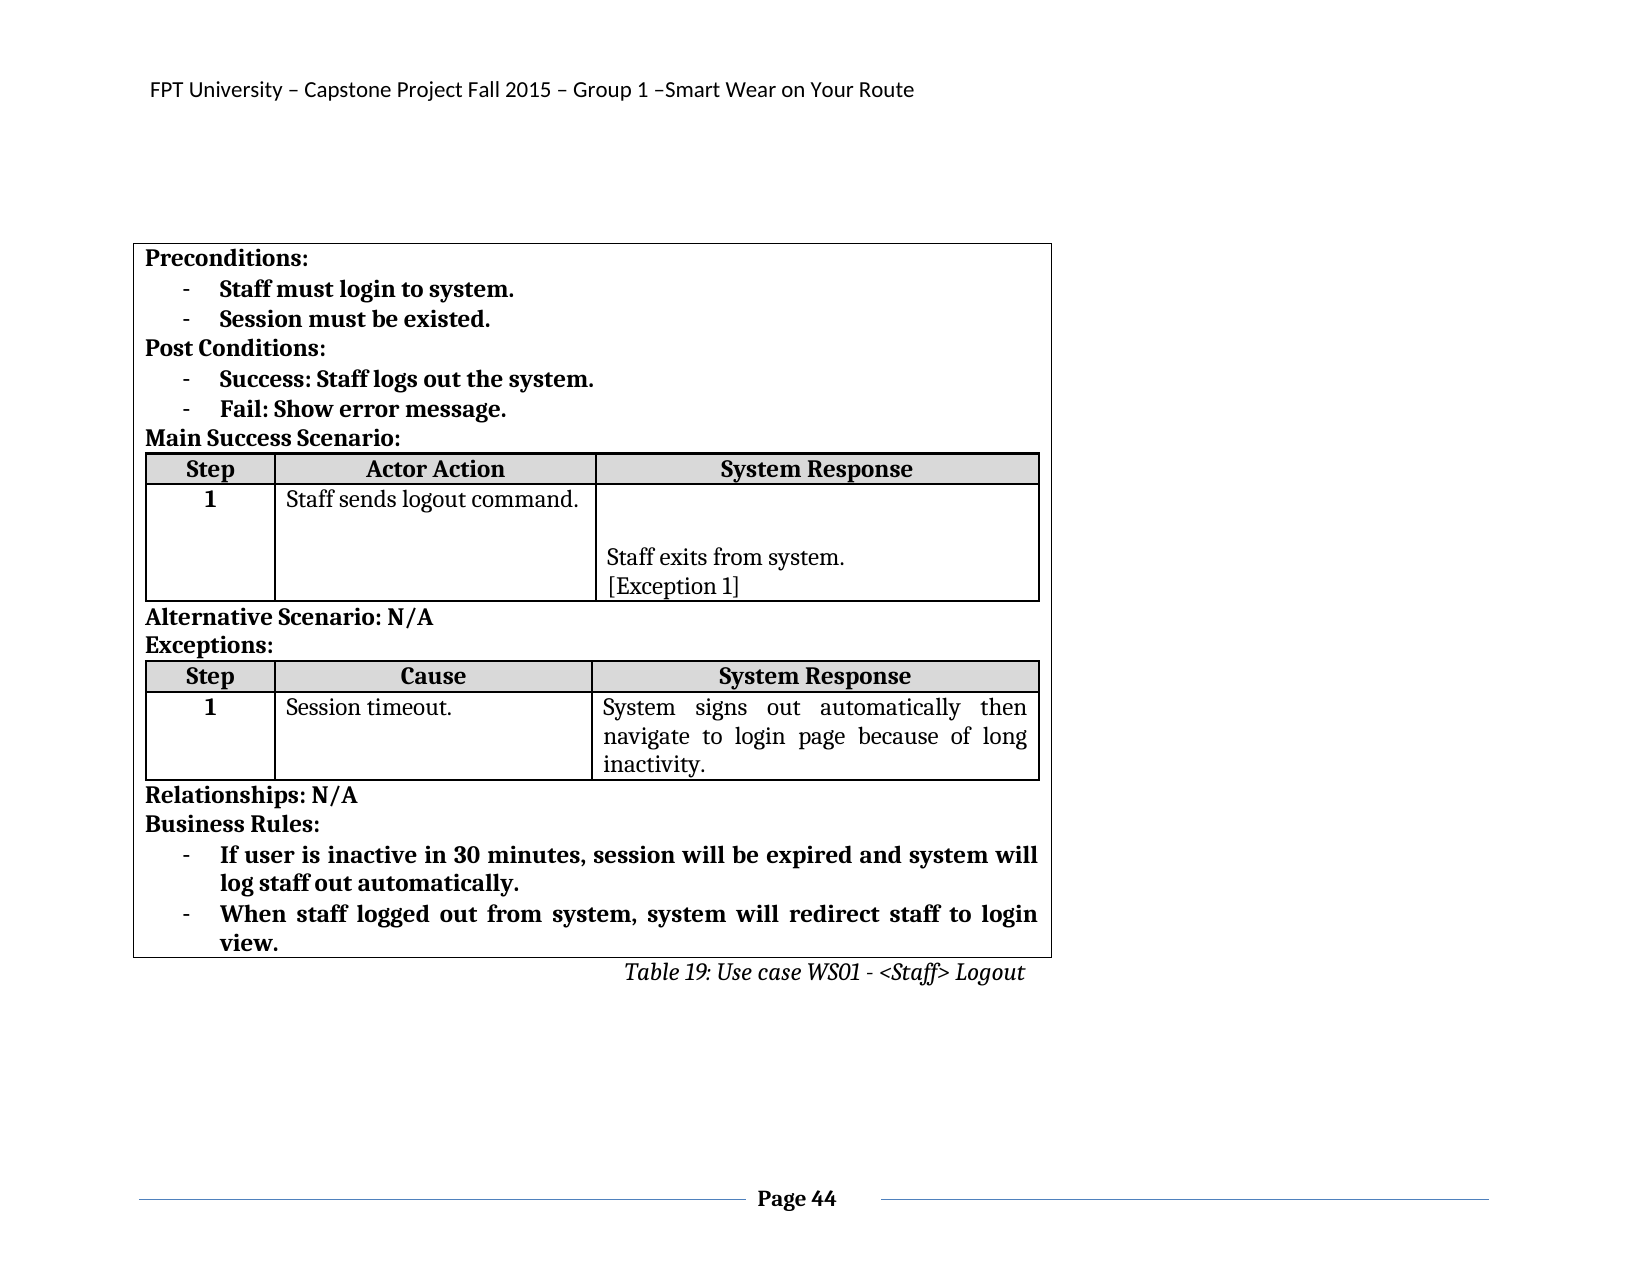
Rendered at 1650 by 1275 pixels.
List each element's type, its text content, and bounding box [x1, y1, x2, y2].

text Table 19: Use case WS01 - <Staff> Logout [150, 958, 1500, 987]
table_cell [134, 244, 1051, 957]
